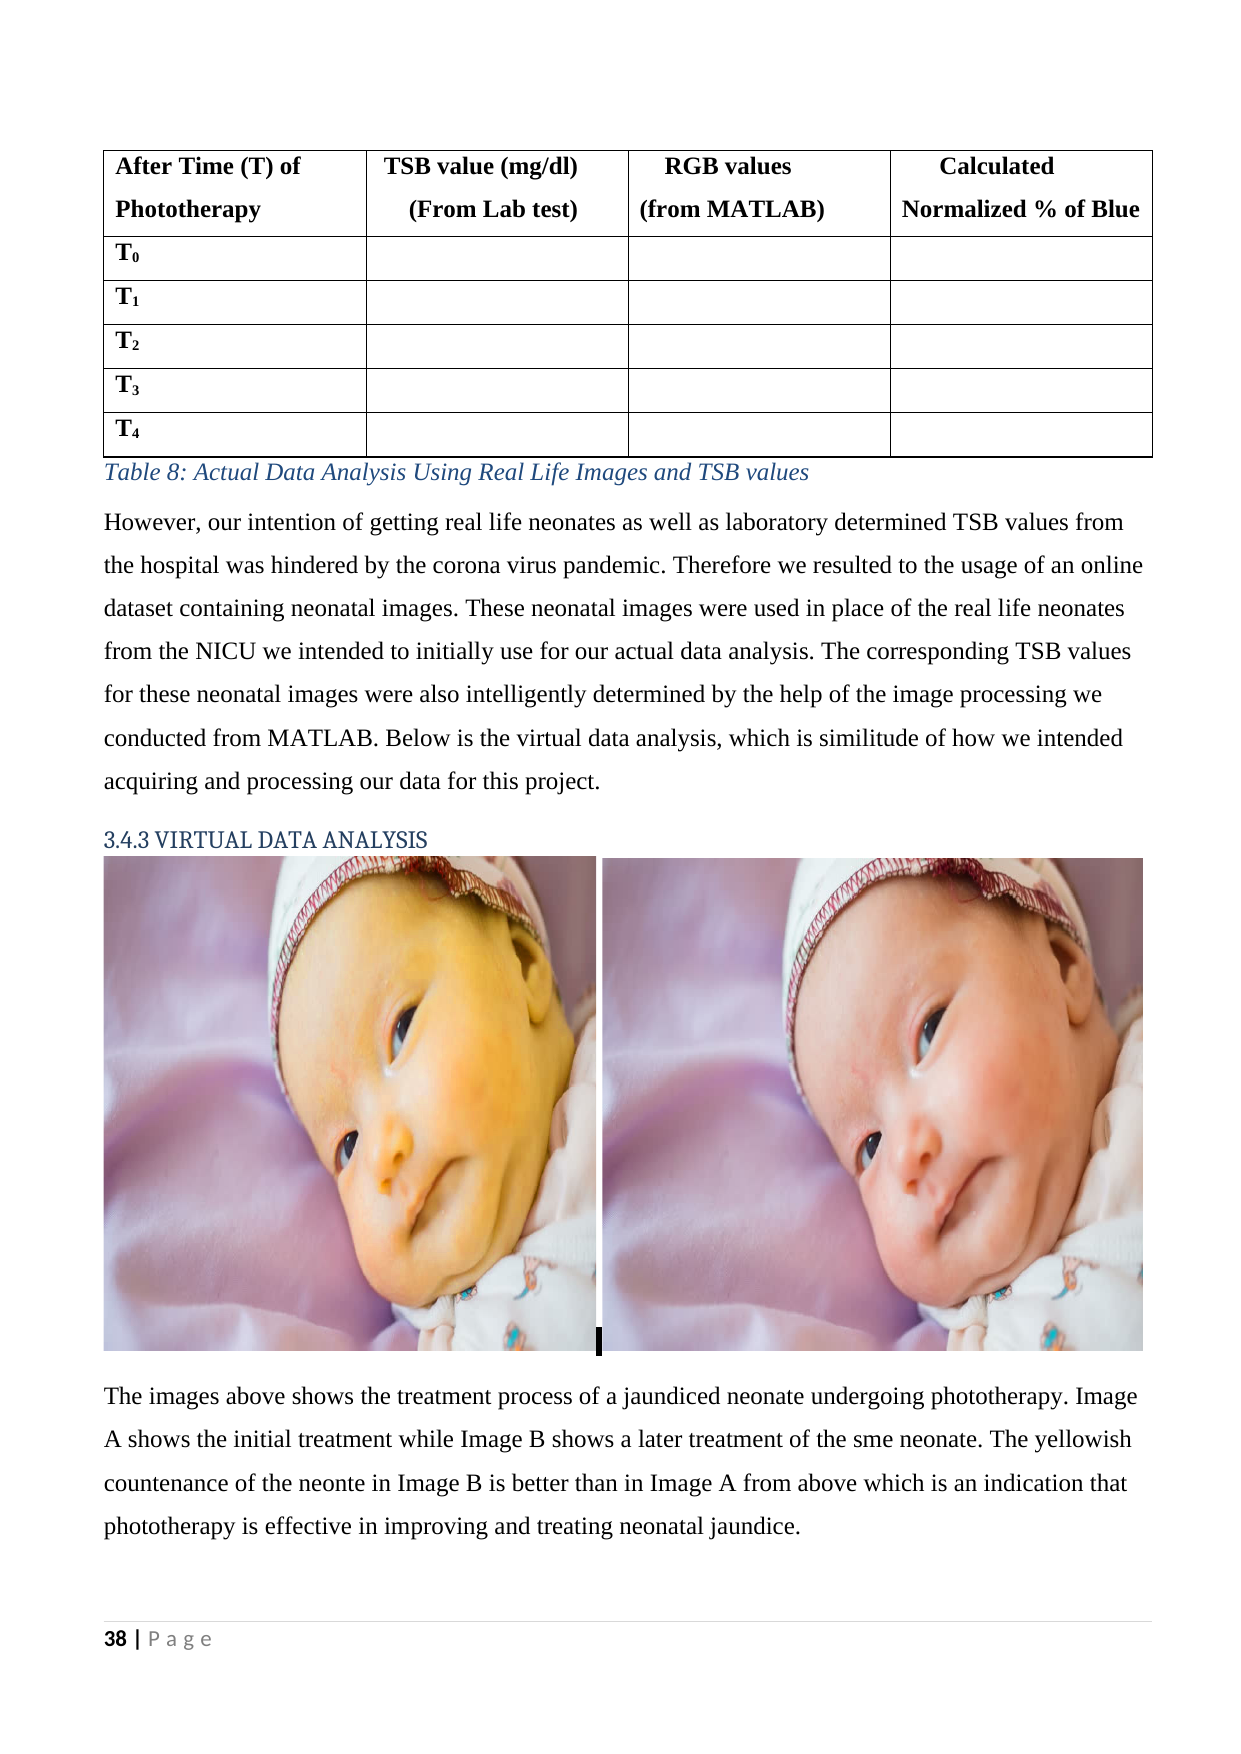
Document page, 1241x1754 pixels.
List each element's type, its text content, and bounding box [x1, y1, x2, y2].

picture [103, 856, 597, 1351]
table_cell [367, 325, 628, 368]
table_header RGB values (from MATLAB) [629, 151, 890, 236]
text Table 8: Actual Data Analysis Using Real Life Images and TSB values [103, 458, 1152, 486]
table_cell [629, 237, 890, 280]
table_cell [891, 237, 1152, 280]
table_cell [629, 369, 890, 412]
text The images above shows the treatment process of a jaundiced neonate undergoing phototherapy. Image A shows the initial treatment while Image B shows a later treatment of the sme neonate. The yellowish countenance of the neonte in Image B is better than in Image A from above which is an indication that phototherapy is effective in improving and treating neonatal jaundice. [103, 1381, 1152, 1539]
table_cell [891, 281, 1152, 324]
table_header TSB value (mg/dl) (From Lab test) [367, 151, 628, 236]
table_cell [629, 325, 890, 368]
table_cell [629, 281, 890, 324]
table_cell [367, 281, 628, 324]
table_cell [367, 237, 628, 280]
table_cell [629, 413, 890, 456]
picture [602, 858, 1143, 1351]
table_cell [367, 413, 628, 456]
table_cell T0 [104, 237, 366, 280]
table_cell [367, 369, 628, 412]
table_cell T1 [104, 281, 366, 324]
table_cell [891, 369, 1152, 412]
subtitle 3.4.3 VIRTUAL DATA ANALYSIS [103, 826, 1152, 854]
table_header After Time (T) of Phototherapy [104, 151, 366, 236]
table_cell T3 [104, 369, 366, 412]
table_cell T4 [104, 413, 366, 456]
table_cell [891, 413, 1152, 456]
table_cell T2 [104, 325, 366, 368]
table_header Calculated Normalized % of Blue [891, 151, 1152, 236]
text However, our intention of getting real life neonates as well as laboratory determined TSB values from the hospital was hindered by the corona virus pandemic. Therefore we resulted to the usage of an online dataset containing neonatal images. These neonatal images were used in place of the real life neonates from the NICU we intended to initially use for our actual data analysis. The corresponding TSB values for these neonatal images were also intelligently determined by the help of the image processing we conducted from MATLAB. Below is the virtual data analysis, which is similitude of how we intended acquiring and processing our data for this project. [103, 507, 1152, 794]
table_cell [891, 325, 1152, 368]
